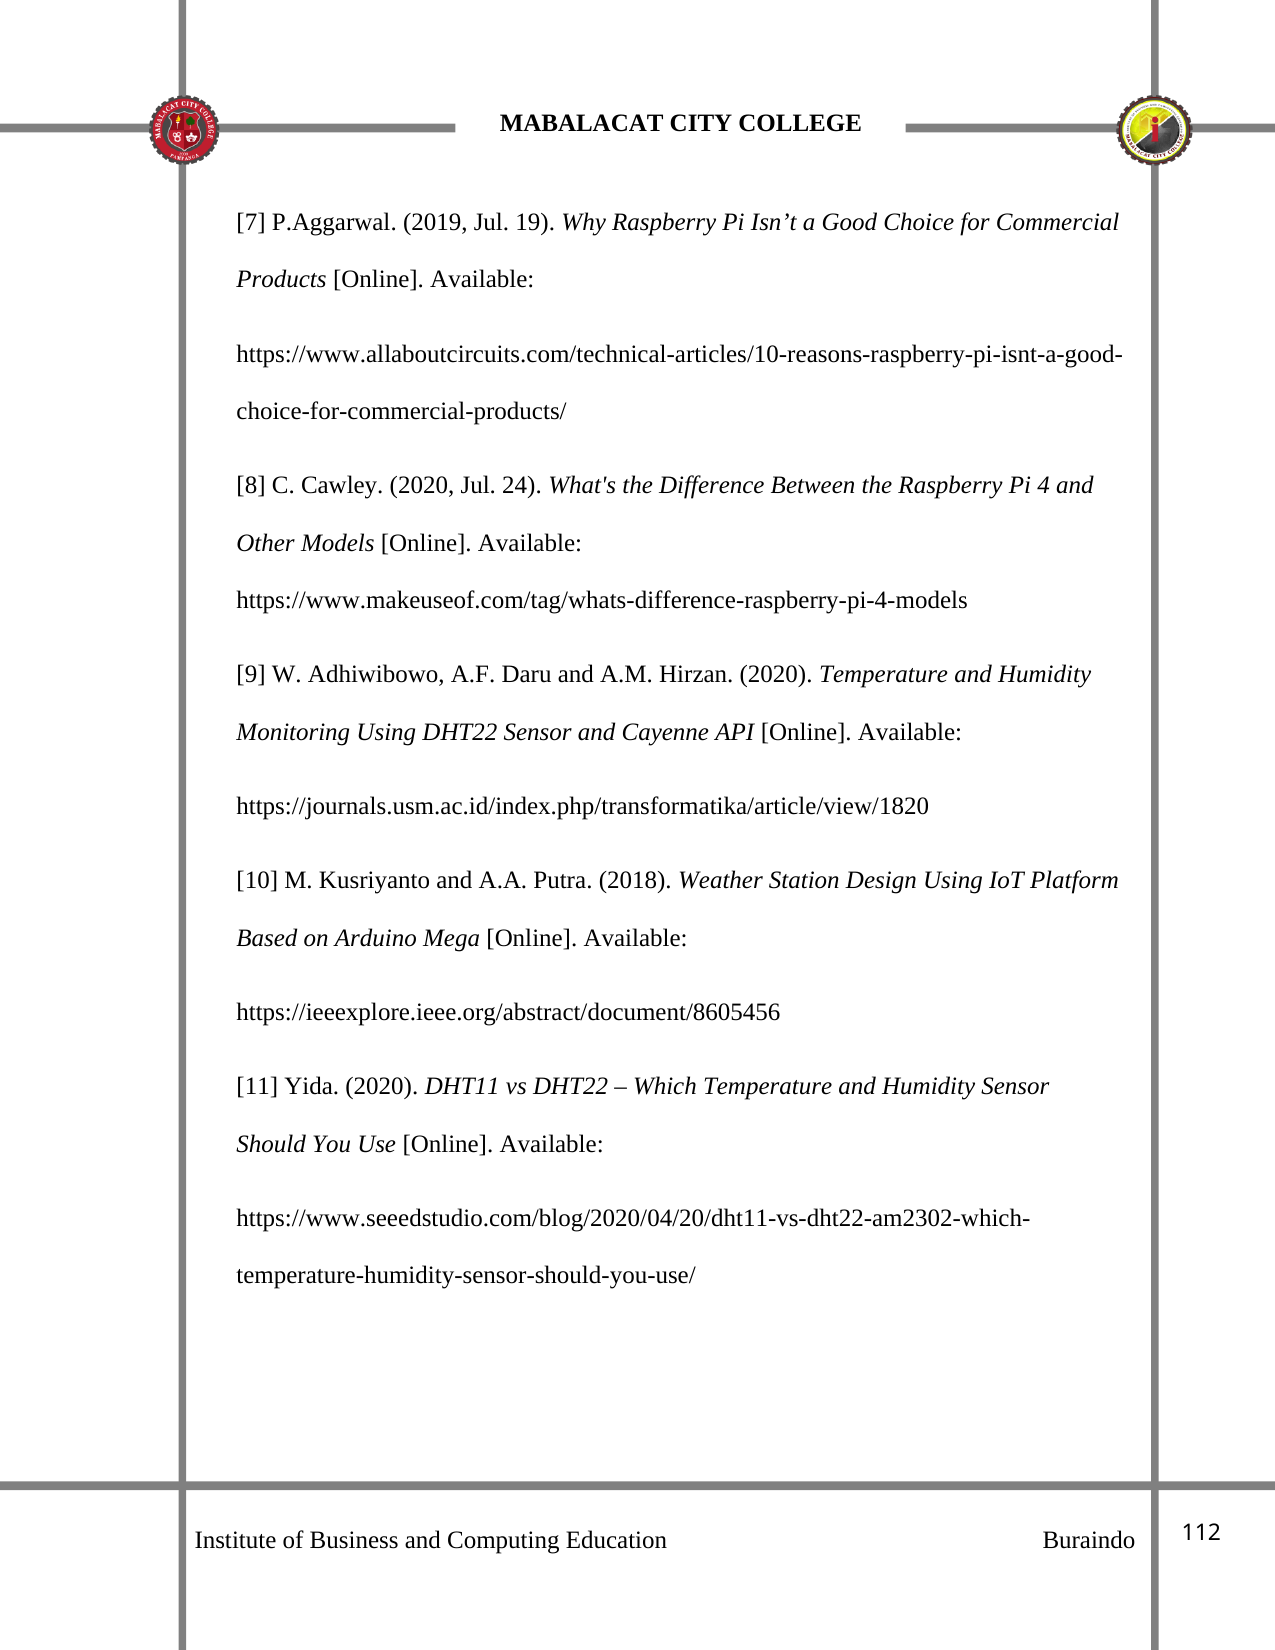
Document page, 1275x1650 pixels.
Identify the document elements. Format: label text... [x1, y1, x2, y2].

text https://www.allaboutcircuits.com/technical-articles/10-reasons-raspberry-pi-isnt-a-good-choice-for-commercial-products/ [236, 339, 1125, 425]
text [9] W. Adhiwibowo, A.F. Daru and A.M. Hirzan. (2020). Temperature and Humidity Monitoring Using DHT22 Sensor and Cayenne API [Online]. Available: [236, 659, 1125, 746]
text https://www.seeedstudio.com/blog/2020/04/20/dht11-vs-dht22-am2302-which-temperature-humidity-sensor-should-you-use/ [236, 1203, 1125, 1289]
text [10] M. Kusriyanto and A.A. Putra. (2018). Weather Station Design Using IoT Platform Based on Arduino Mega [Online]. Available: [236, 865, 1125, 952]
picture [1114, 92, 1194, 168]
text [7] P.Aggarwal. (2019, Jul. 19). Why Raspberry Pi Isn’t a Good Choice for Commercial Products [Online]. Available: [236, 207, 1125, 293]
text [8] C. Cawley. (2020, Jul. 24). What's the Difference Between the Raspberry Pi 4 and Other Models [Online]. Available: https://www.makeuseof.com/tag/whats-difference-raspberry-pi-4-models [236, 470, 1125, 614]
picture [147, 92, 221, 167]
text https://journals.usm.ac.id/index.php/transformatika/article/view/1820 [236, 791, 1125, 820]
text https://ieeexplore.ieee.org/abstract/document/8605456 [236, 997, 1125, 1026]
text [11] Yida. (2020). DHT11 vs DHT22 – Which Temperature and Humidity Sensor Should You Use [Online]. Available: [236, 1071, 1125, 1157]
